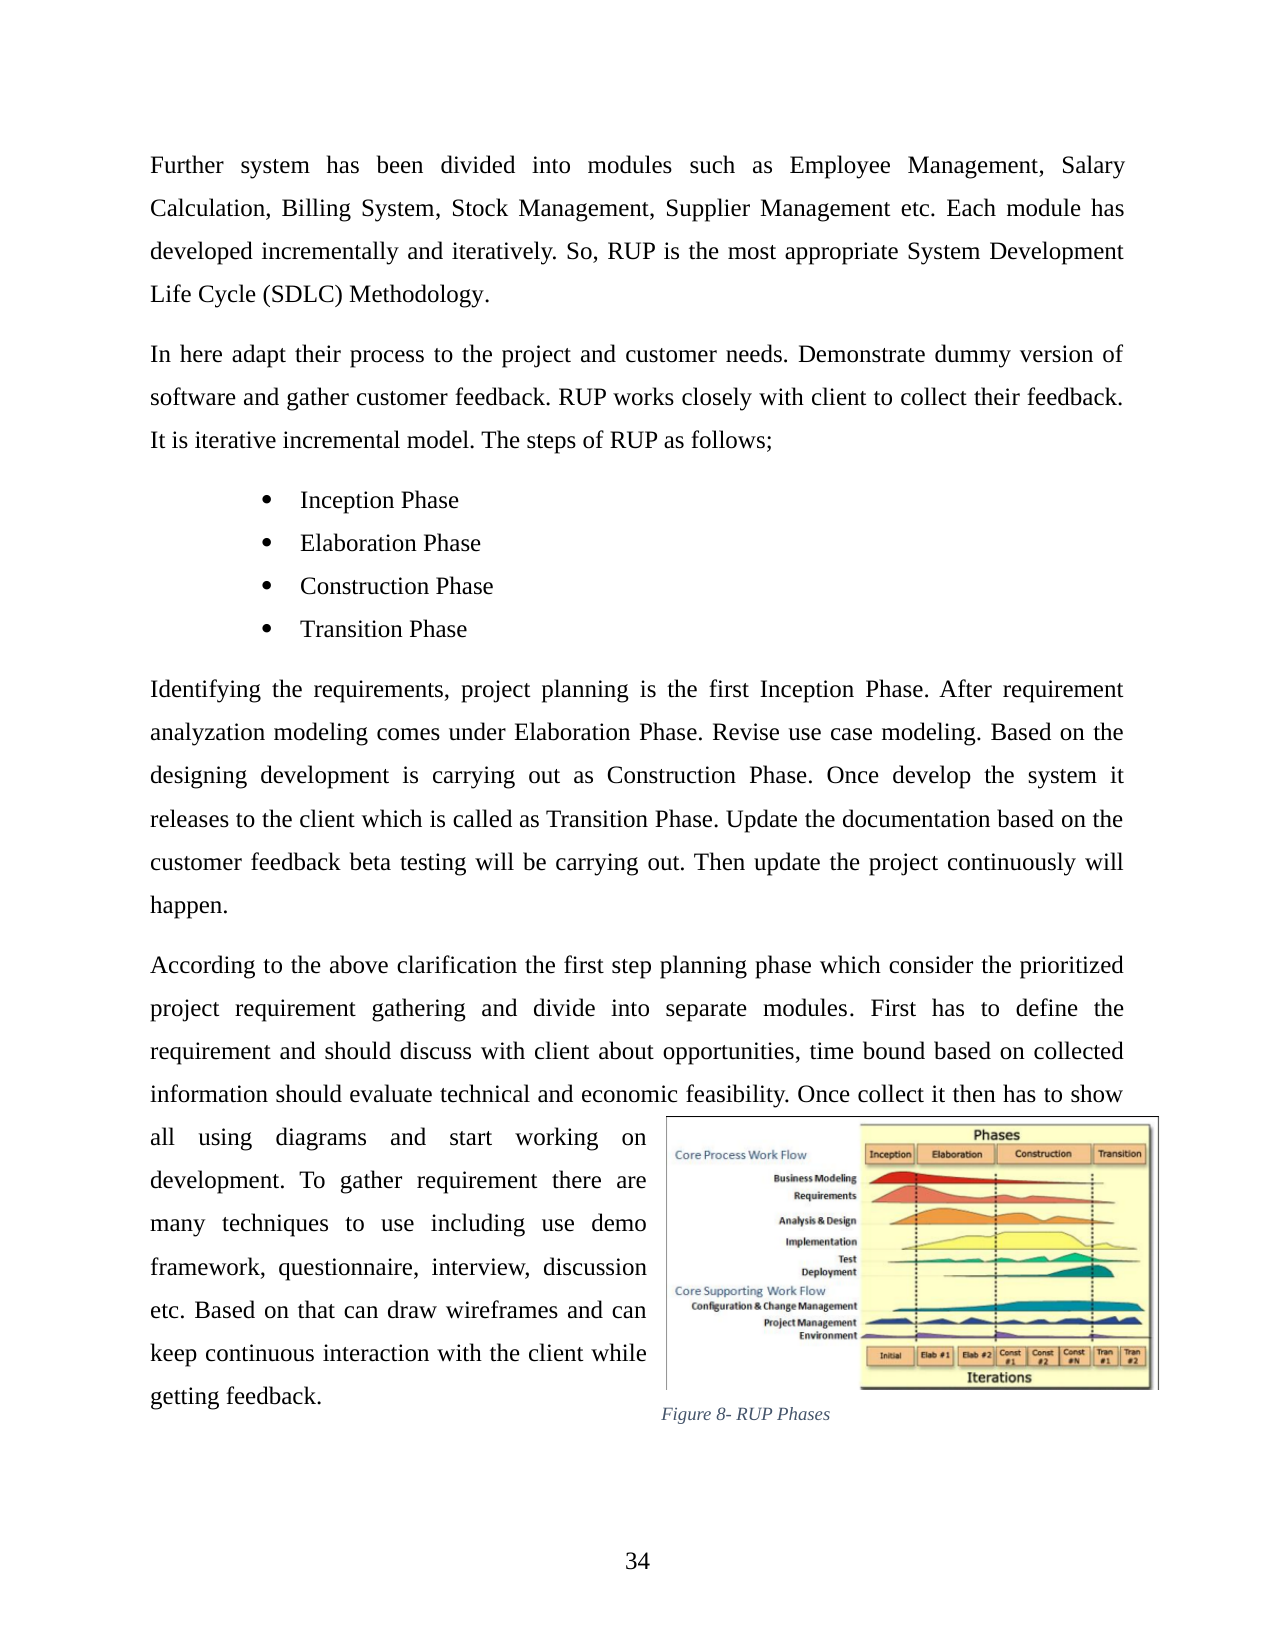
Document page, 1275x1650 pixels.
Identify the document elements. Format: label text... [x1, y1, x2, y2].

list Transition Phase [262, 614, 1125, 643]
list Elaboration Phase [262, 528, 1125, 557]
text In here adapt their process to the project and customer needs. Demonstrate dummy version of software and gather customer feedback. RUP works closely with client to collect their feedback. It is iterative incremental model. The steps of RUP as follows; [150, 339, 1125, 454]
picture [666, 1116, 1160, 1390]
text Identifying the requirements, project planning is the first Inception Phase. After requirement analyzation modeling comes under Elaboration Phase. Revise use case modeling. Based on the designing development is carrying out as Construction Phase. Once develop the system it releases to the client which is called as Transition Phase. Update the documentation based on the customer feedback beta testing will be carrying out. Then update the project continuously will happen. [150, 674, 1125, 919]
text Further system has been divided into modules such as Employee Management, Salary Calculation, Billing System, Stock Management, Supplier Management etc. Each module has developed incrementally and iteratively. So, RUP is the most appropriate System Development Life Cycle (SDLC) Methodology. [150, 150, 1125, 308]
list Construction Phase [262, 571, 1125, 600]
list Inception Phase [262, 485, 1125, 514]
